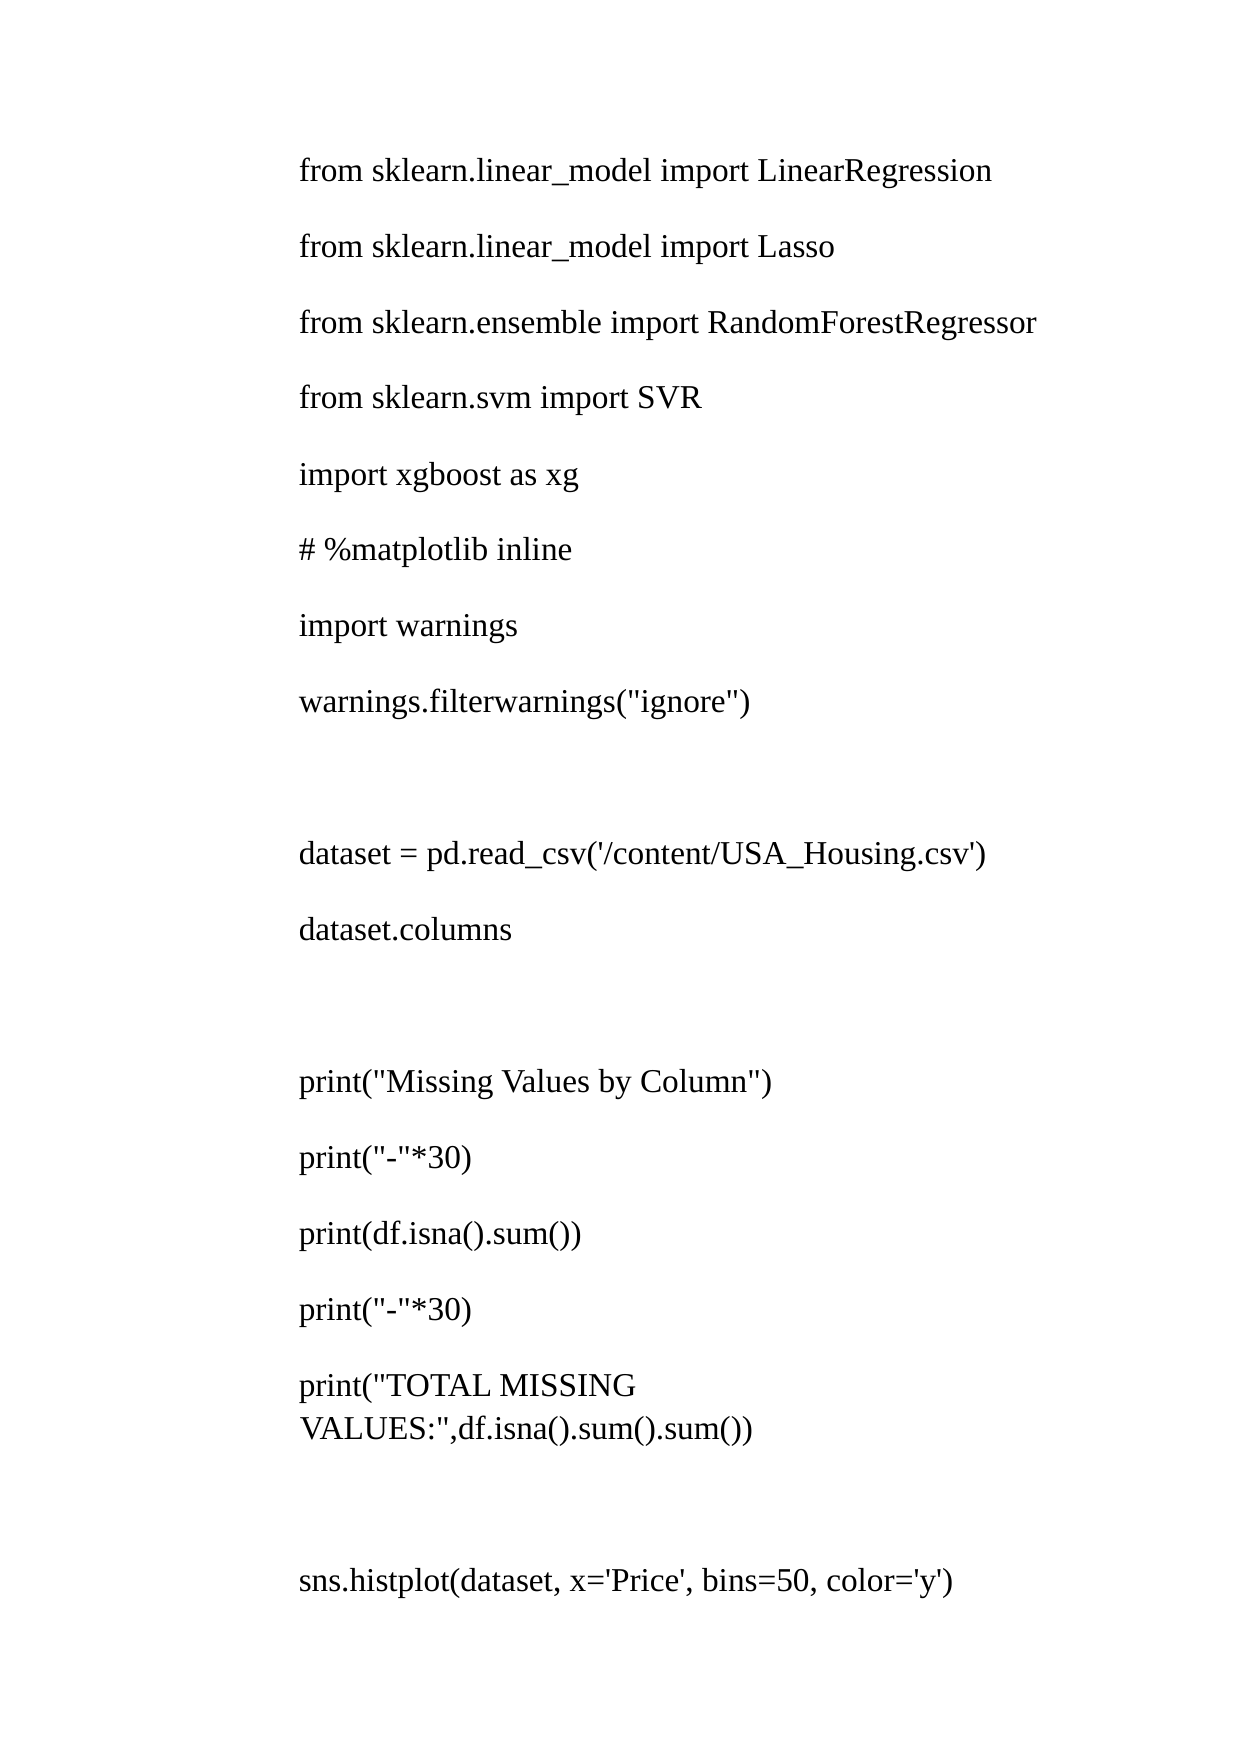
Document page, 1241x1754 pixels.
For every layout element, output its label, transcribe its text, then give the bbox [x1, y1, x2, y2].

text print("TOTAL MISSING VALUES:",df.isna().sum().sum()) [298, 1365, 1082, 1446]
text from sklearn.ensemble import RandomForestRegressor [298, 302, 1082, 340]
text from sklearn.svm import SVR [298, 378, 1082, 416]
text import xgboost as xg [298, 454, 1082, 492]
text print("-"*30) [298, 1137, 1082, 1176]
text from sklearn.linear_model import Lasso [298, 226, 1082, 264]
text import warnings [298, 606, 1082, 644]
text dataset = pd.read_csv('/content/USA_Housing.csv') [298, 833, 1082, 872]
text sns.histplot(dataset, x='Price', bins=50, color='y') [298, 1560, 1082, 1598]
text print(df.isna().sum()) [298, 1213, 1082, 1251]
text print("-"*30) [298, 1289, 1082, 1327]
text # %matplotlib inline [298, 530, 1082, 568]
text warnings.filterwarnings("ignore") [298, 682, 1082, 720]
text print("Missing Values by Column") [298, 1061, 1082, 1099]
text dataset.columns [298, 909, 1082, 948]
text from sklearn.linear_model import LinearRegression [298, 150, 1082, 188]
